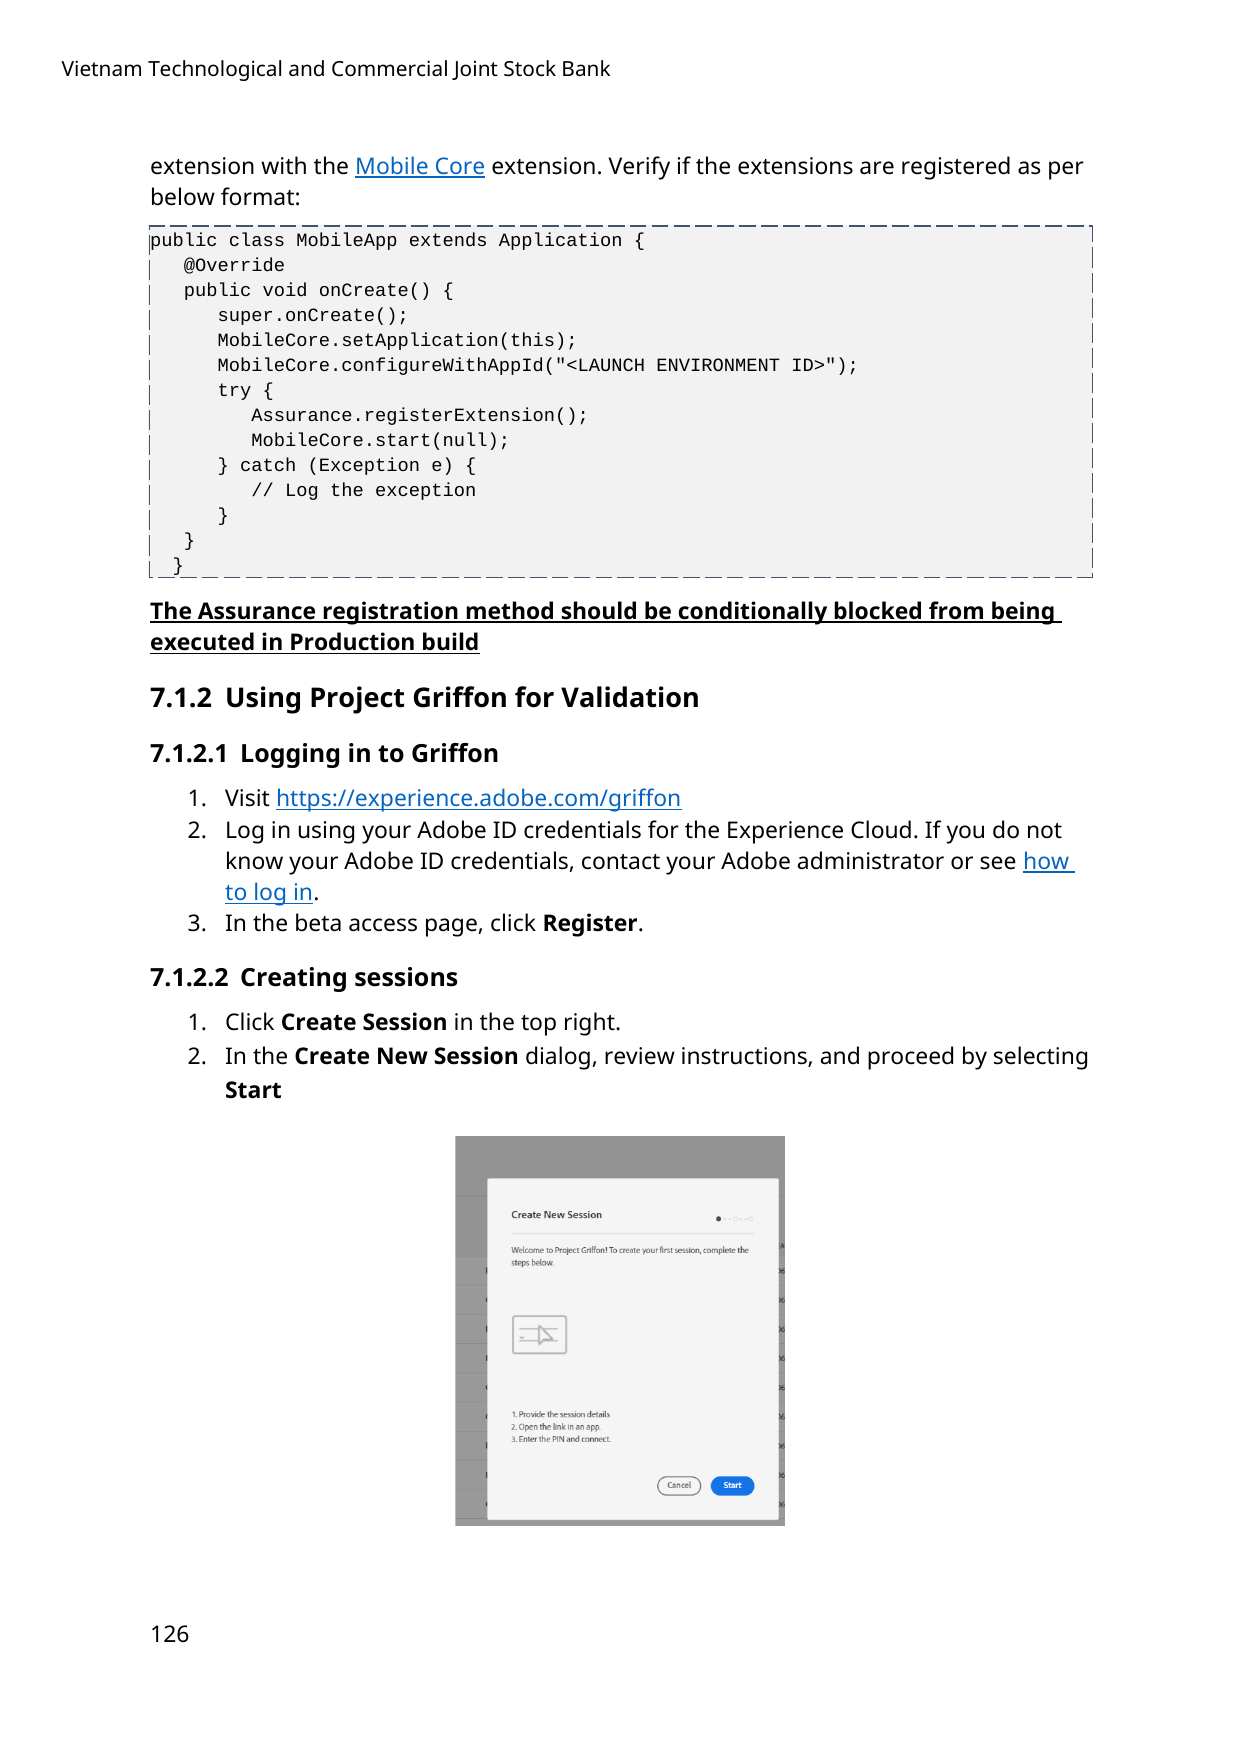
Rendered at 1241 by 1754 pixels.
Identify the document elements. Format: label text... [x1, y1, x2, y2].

list In the beta access page, click Register. [187, 907, 1090, 939]
text } [148, 500, 1093, 525]
text } catch (Exception e) { [148, 450, 1093, 475]
text super.onCreate(); [148, 300, 1093, 325]
text public void onCreate() { [148, 275, 1093, 300]
text The Assurance registration method should be conditionally blocked from being executed in Production build [150, 595, 1090, 657]
subtitle Logging in to Griffon [150, 736, 1090, 770]
text @Override [148, 250, 1093, 275]
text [150, 150, 1090, 212]
text try { [148, 375, 1093, 400]
subtitle Creating sessions [150, 959, 1090, 993]
list Click Create Session in the top right. [187, 1006, 1090, 1037]
list In the Create New Session dialog, review instructions, and proceed by selecting Start [187, 1040, 1090, 1105]
text MobileCore.setApplication(this); [148, 325, 1093, 350]
text } [148, 550, 1093, 578]
list Visit https://experience.adobe.com/griffon [187, 782, 1090, 814]
text MobileCore.configureWithAppId("<LAUNCH ENVIRONMENT ID>"); [148, 350, 1093, 375]
picture [455, 1136, 785, 1526]
text public class MobileApp extends Application { [148, 225, 1093, 250]
text } [148, 525, 1093, 550]
list Log in using your Adobe ID credentials for the Experience Cloud. If you do not know your Adobe ID credentials, contact your Adobe administrator or see how to log in. [187, 814, 1090, 907]
text // Log the exception [148, 475, 1093, 500]
text Assurance.registerExtension(); [148, 400, 1093, 425]
subtitle Using Project Griffon for Validation [150, 678, 1090, 715]
text MobileCore.start(null); [148, 425, 1093, 450]
